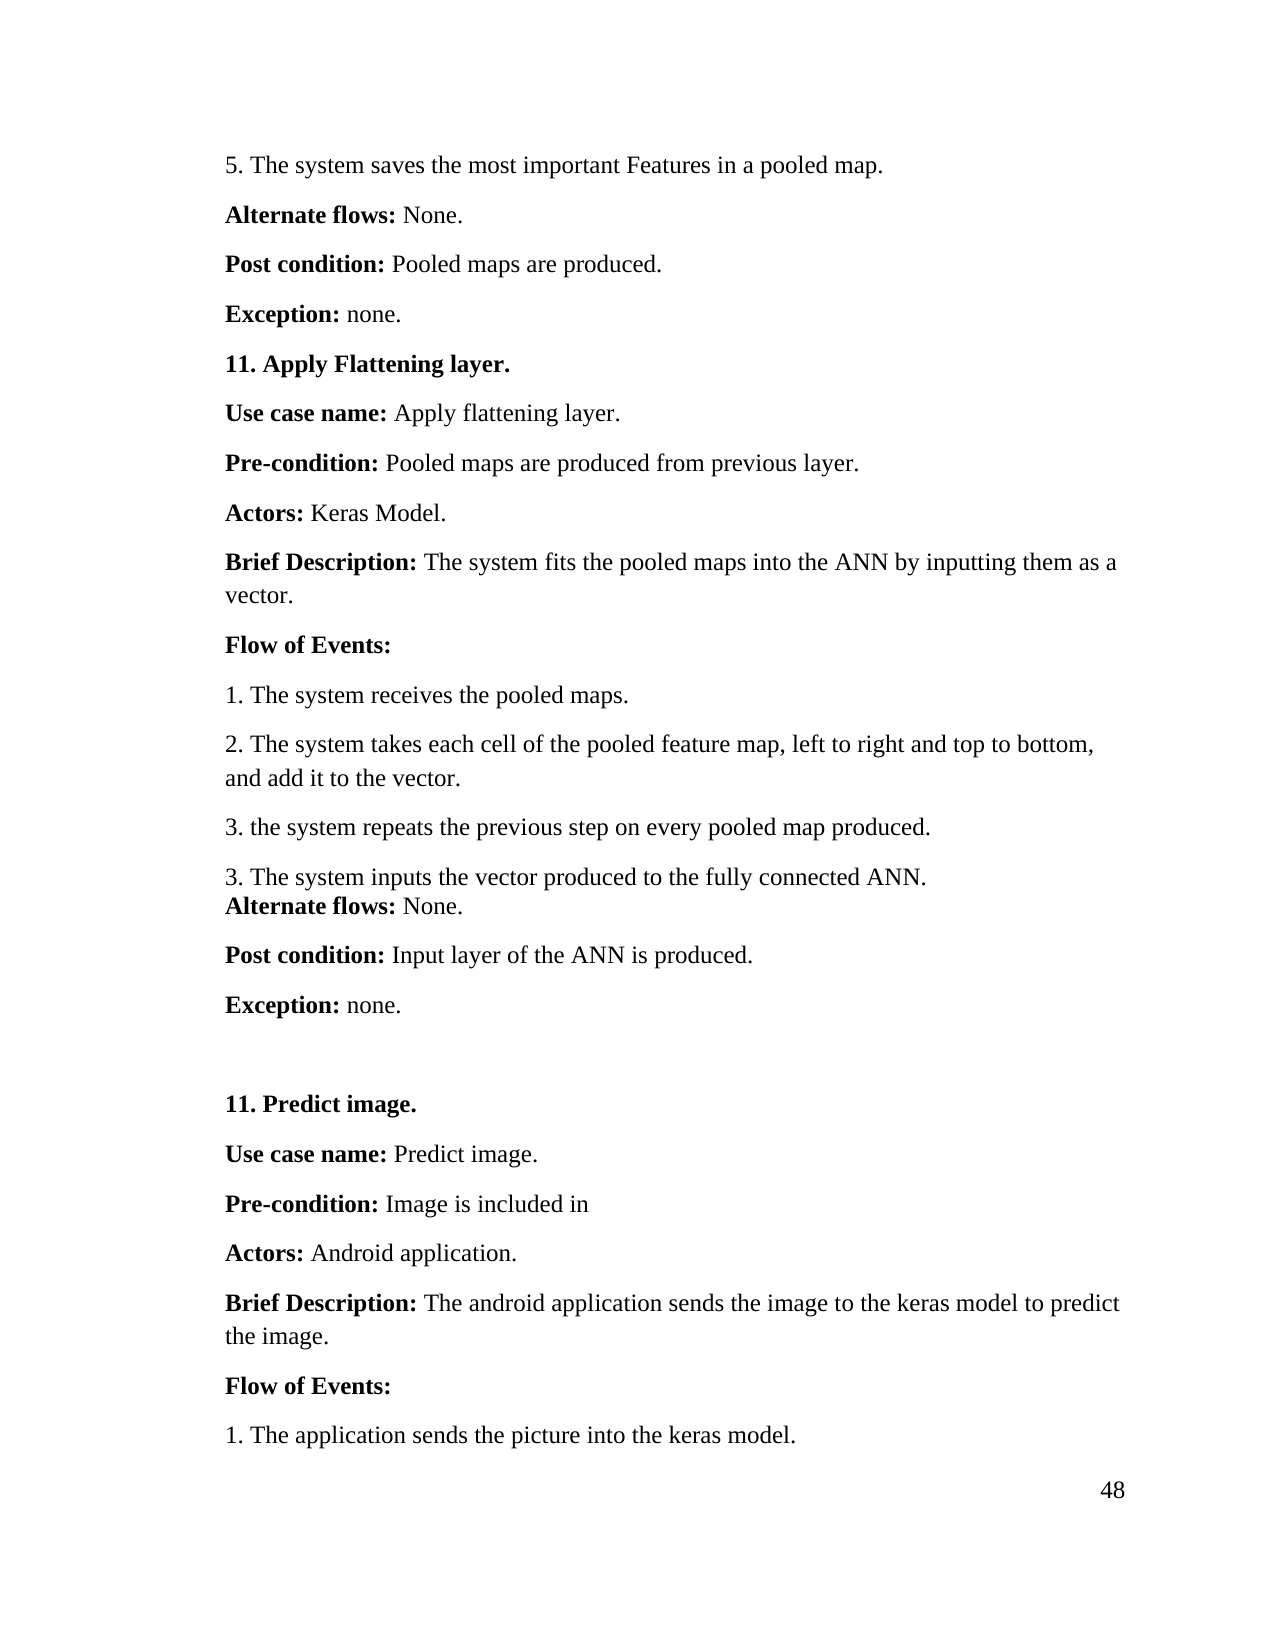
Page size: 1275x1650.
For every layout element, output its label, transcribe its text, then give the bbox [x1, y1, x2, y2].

text 11. Apply Flattening layer. [225, 349, 1125, 377]
text Use case name: Predict image. [225, 1139, 1125, 1168]
text 2. The system takes each cell of the pooled feature map, left to right and top to bottom, and add it to the vector. [225, 729, 1125, 791]
text 3. The system inputs the vector produced to the fully connected ANN. [225, 862, 1125, 891]
text Brief Description: The system fits the pooled maps into the ANN by inputting them as a vector. [225, 547, 1125, 609]
text Use case name: Apply flattening layer. [225, 398, 1125, 427]
text Exception: none. [225, 299, 1125, 328]
text 1. The application sends the picture into the keras model. [225, 1421, 1125, 1449]
text Actors: Android application. [225, 1238, 1125, 1267]
text Flow of Events: [225, 630, 1125, 659]
text Alternate flows: None. [225, 200, 1125, 228]
text 5. The system saves the most important Features in a pooled map. [225, 150, 1125, 179]
text Pre-condition: Pooled maps are produced from previous layer. [225, 448, 1125, 477]
text 11. Predict image. [225, 1089, 1125, 1118]
text 1. The system receives the pooled maps. [225, 680, 1125, 709]
text Brief Description: The android application sends the image to the keras model to predict the image. [225, 1288, 1125, 1350]
text Post condition: Input layer of the ANN is produced. [225, 940, 1125, 969]
text Alternate flows: None. [225, 891, 1125, 919]
text Actors: Keras Model. [225, 498, 1125, 527]
text Flow of Events: [225, 1371, 1125, 1400]
text Post condition: Pooled maps are produced. [225, 249, 1125, 278]
text Pre-condition: Image is included in [225, 1189, 1125, 1218]
text 3. the system repeats the previous step on every pooled map produced. [225, 812, 1125, 841]
text Exception: none. [225, 990, 1125, 1019]
